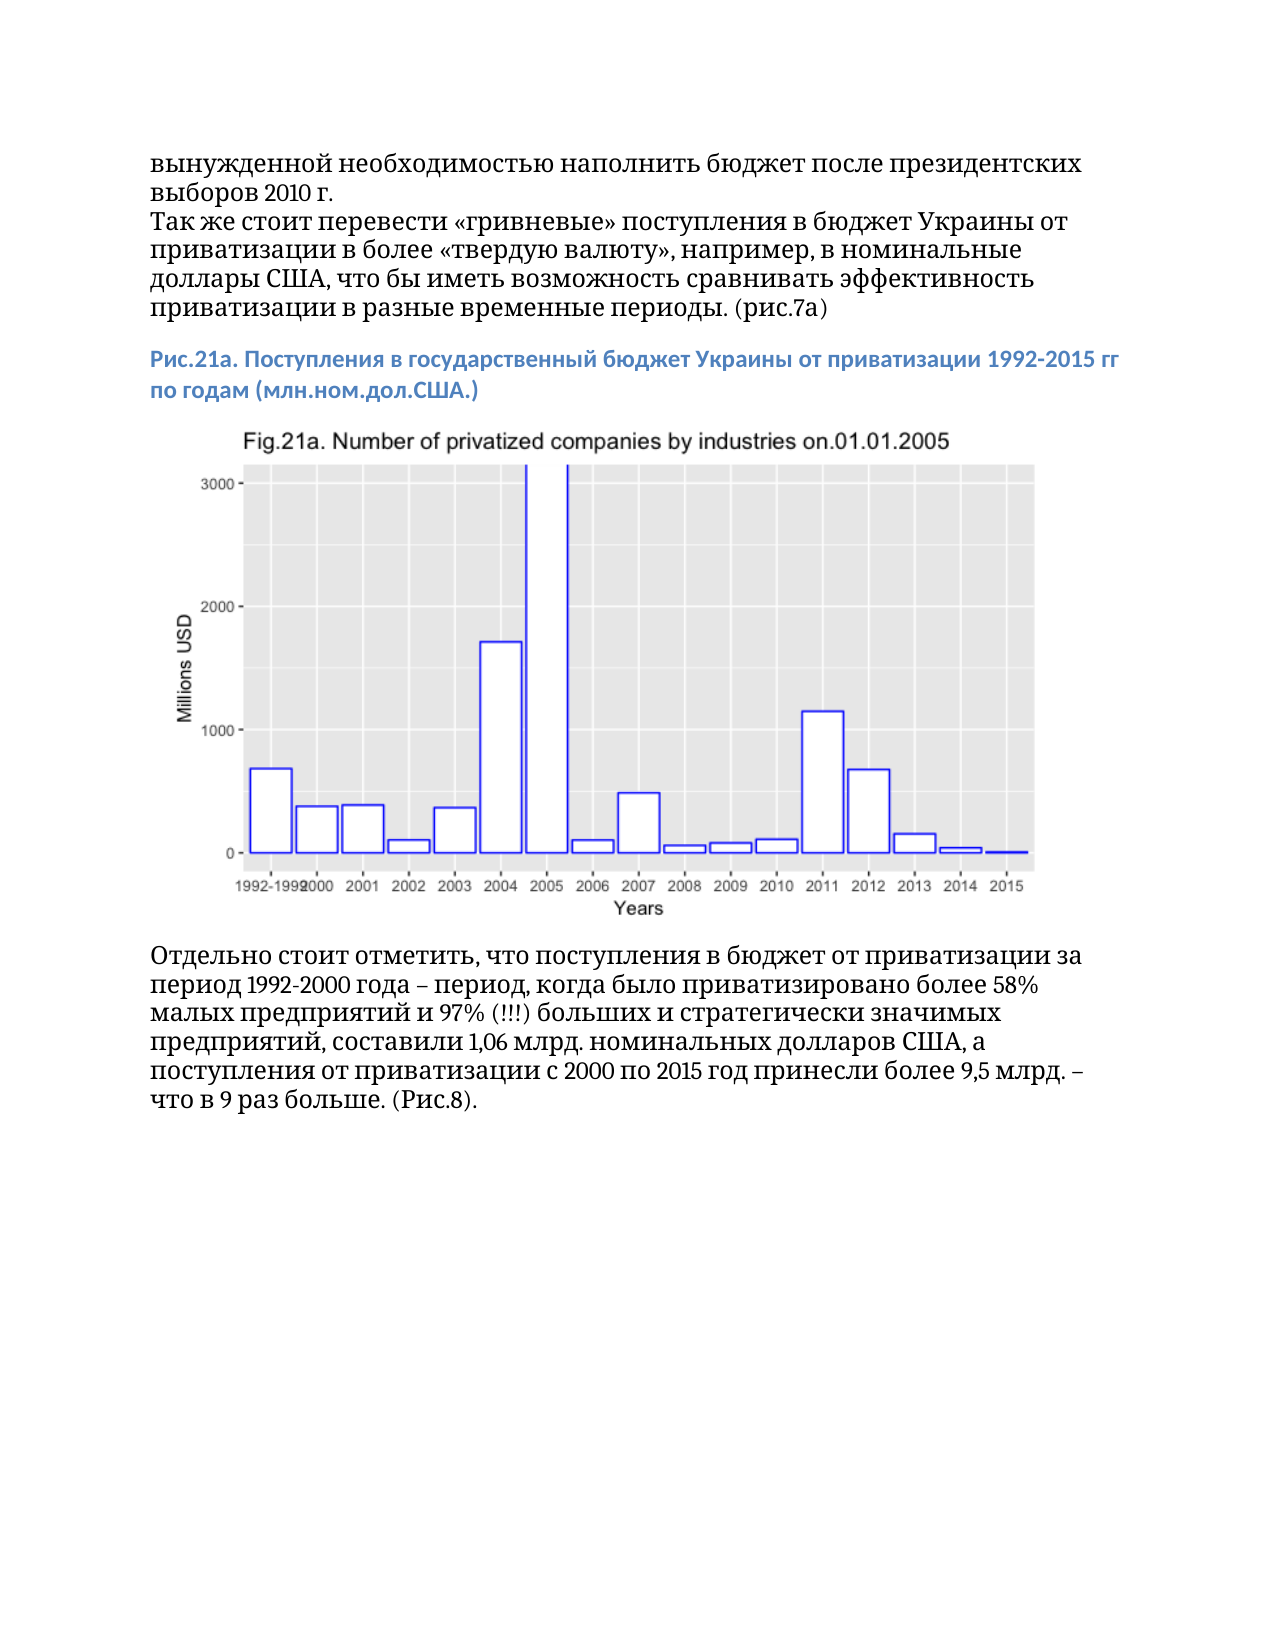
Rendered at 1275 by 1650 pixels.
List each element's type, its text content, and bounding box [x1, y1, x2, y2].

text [150, 150, 1125, 322]
subtitle Рис.21a. Поступления в государственный бюджет Украины от приватизации 1992-2015 гг по годам (млн.ном.дол.США.) [150, 343, 1125, 404]
picture [168, 423, 1044, 924]
text Отдельно стоит отметить, что поступления в бюджет от приватизации за период 1992-2000 года – период, когда было приватизировано более 58% малых предприятий и 97% (!!!) больших и стратегически значимых предприятий, составили 1,06 млрд. номинальных долларов США, а поступления от приватизации с 2000 по 2015 год принесли более 9,5 млрд. – что в 9 раз больше. (Рис.8). [150, 942, 1125, 1114]
